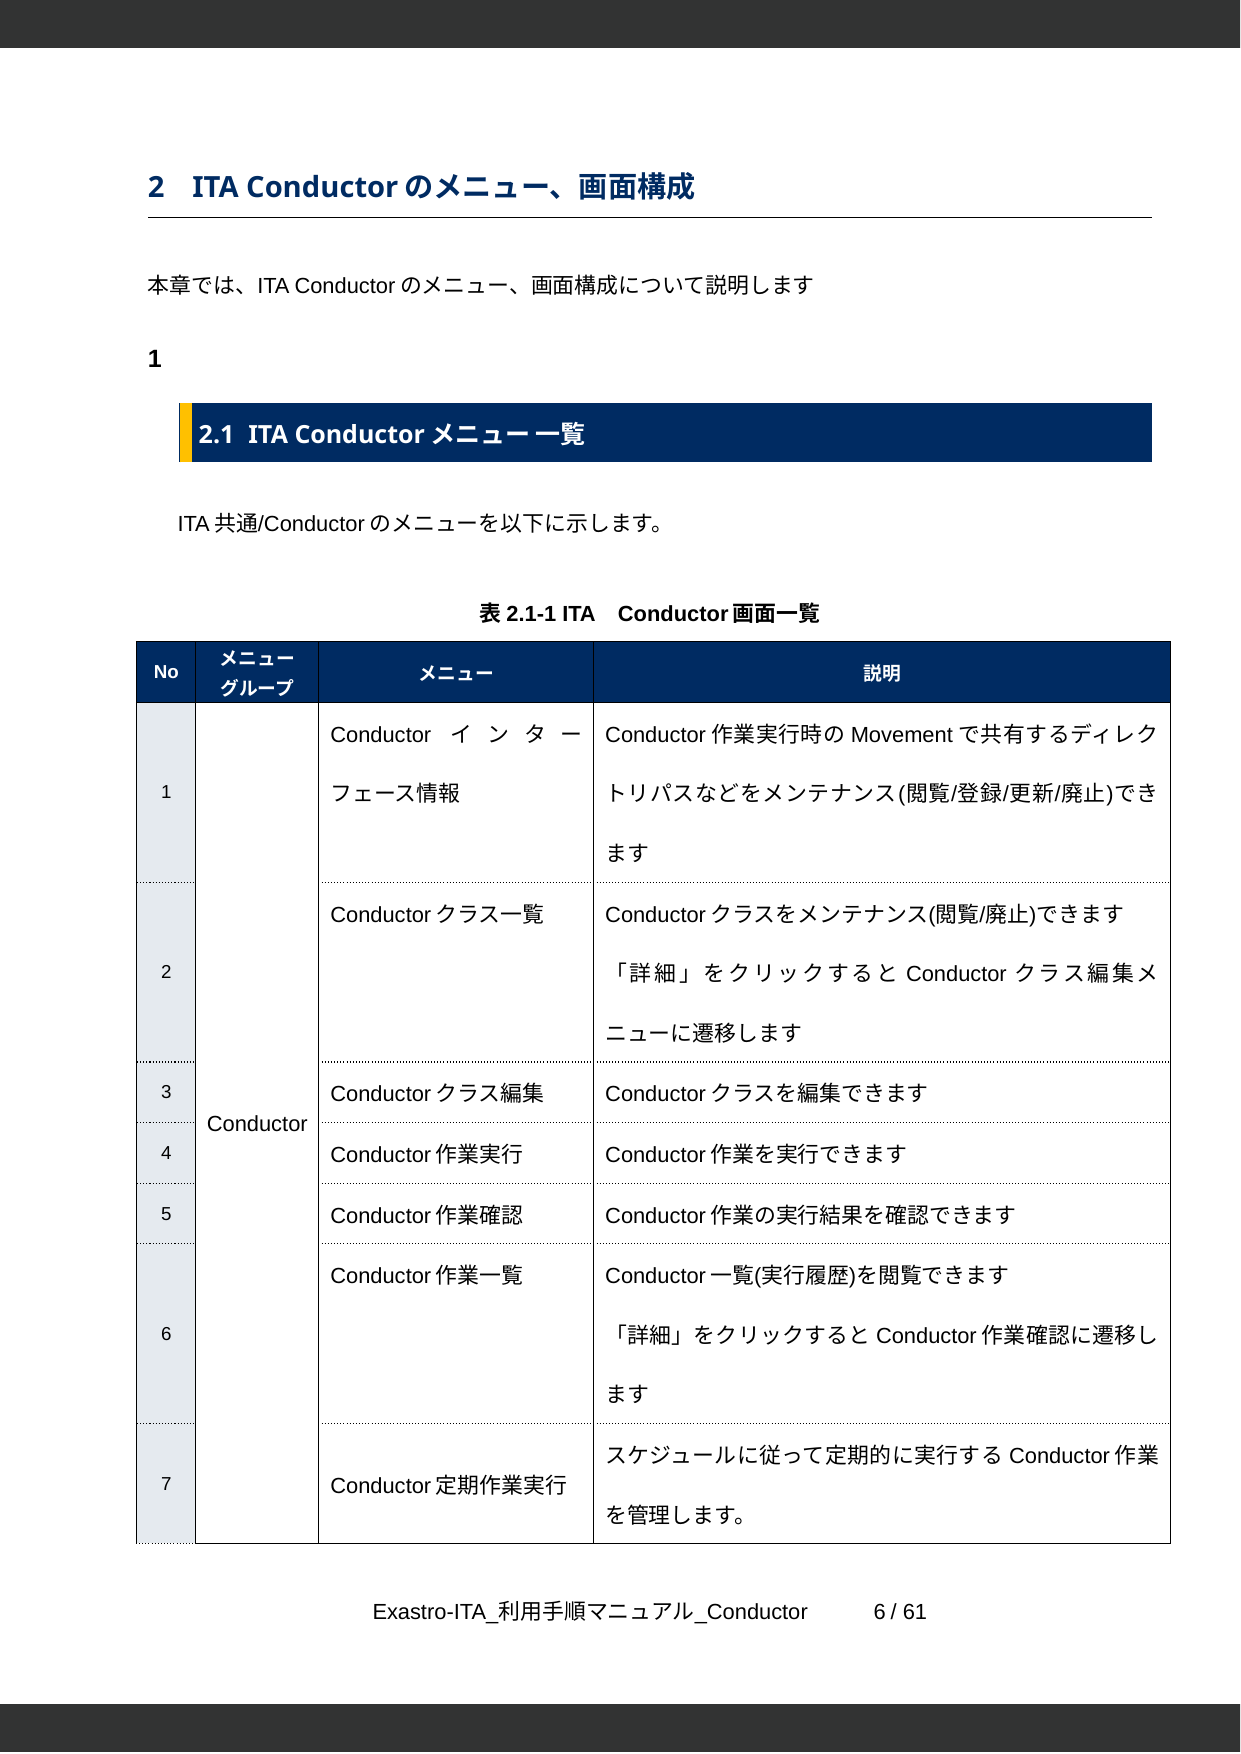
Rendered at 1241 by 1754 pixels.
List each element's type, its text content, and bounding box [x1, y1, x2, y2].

table_cell Conductorクラスを編集できます [594, 1061, 1170, 1122]
table_header メニュー [319, 642, 593, 702]
text ITA共通/Conductorのメニューを以下に示します。 [177, 492, 1152, 552]
picture [0, 0, 1241, 48]
subtitle ITA Conductorメニュー 一覧 [192, 403, 1152, 462]
table_cell Conductor作業の実行結果を確認できます [594, 1183, 1170, 1243]
table_cell 6 [137, 1243, 195, 1423]
text 本章では、ITA Conductorのメニュー、画面構成について説明します [148, 254, 1152, 313]
table_cell Conductor作業を実行できます [594, 1122, 1170, 1183]
table_header 説明 [594, 642, 1170, 702]
table_cell Conductor作業実行 [319, 1122, 593, 1183]
table_cell 4 [137, 1122, 195, 1183]
table_cell Conductor作業確認 [319, 1183, 593, 1243]
table_cell Conductor作業一覧 [319, 1243, 593, 1423]
table_cell Conductorクラス編集 [319, 1061, 593, 1122]
table_cell 7 [137, 1423, 195, 1543]
table_cell 5 [137, 1183, 195, 1243]
subtitle ITA Conductorのメニュー、画面構成 [148, 155, 1152, 217]
table_cell Conductor一覧(実行履歴)を閲覧できます 「詳細」をクリックするとConductor作業確認に遷移します [594, 1243, 1170, 1423]
table_cell Conductor作業実行時のMovementで共有するディレクトリパスなどをメンテナンス(閲覧/登録/更新/廃止)できます [594, 703, 1170, 882]
table_header メニュー グループ [196, 642, 318, 702]
table_cell スケジュールに従って定期的に実行するConductor作業を管理します。 [594, 1423, 1170, 1543]
table_cell 3 [137, 1061, 195, 1122]
table_cell 2 [137, 882, 195, 1061]
picture [0, 1704, 1241, 1752]
table_cell Conductorクラスをメンテナンス(閲覧/廃止)できます 「詳細」をクリックするとConductorクラス編集メニューに遷移します [594, 882, 1170, 1061]
table_cell Conductorインターフェース情報 [319, 703, 593, 882]
table_cell Conductor定期作業実行 [319, 1423, 593, 1543]
table_cell Conductor [196, 703, 318, 1543]
table_cell 1 [137, 703, 195, 882]
table_cell Conductorクラス一覧 [319, 882, 593, 1061]
text 表 2.1-1 ITA Conductor画面一覧 [148, 582, 1152, 641]
table_header No [137, 642, 195, 702]
